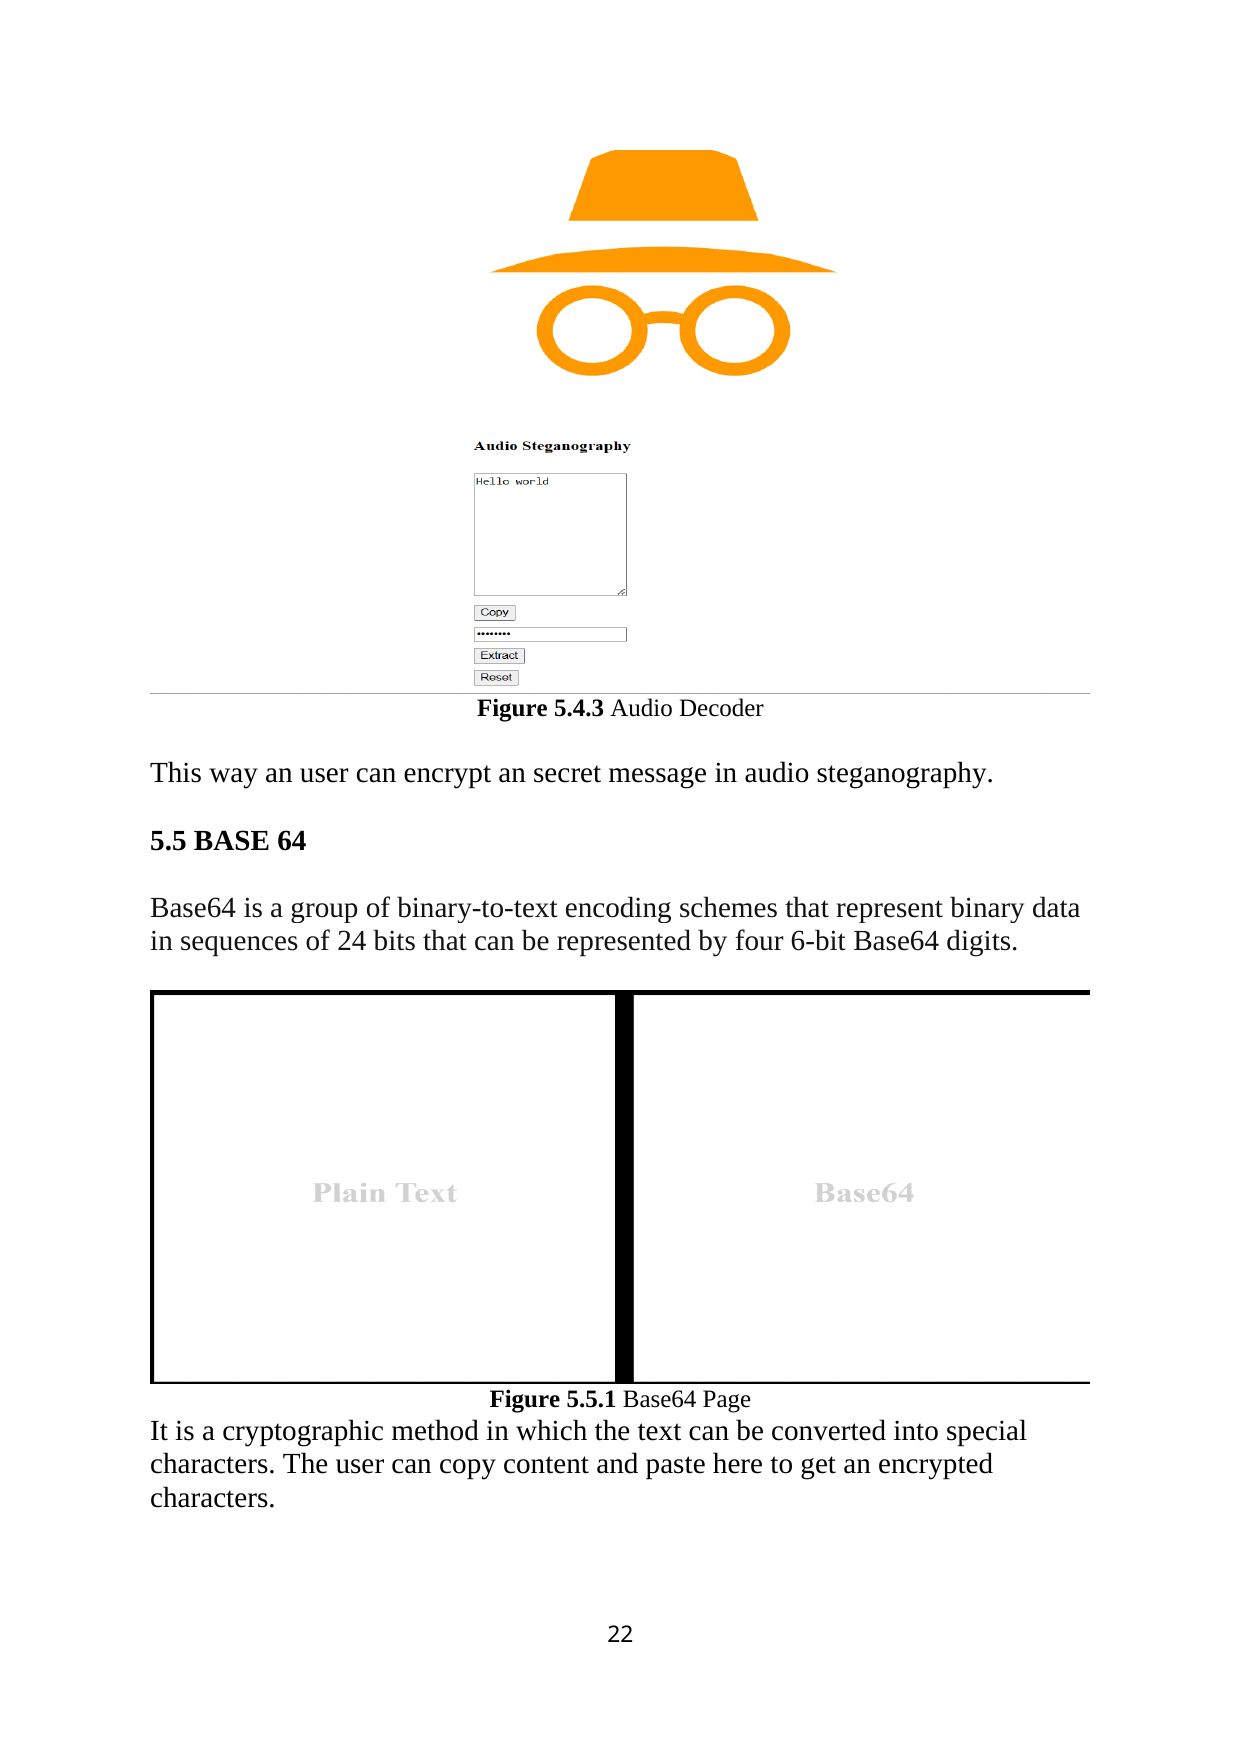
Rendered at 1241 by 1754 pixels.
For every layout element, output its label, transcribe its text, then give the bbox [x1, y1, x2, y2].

text It is a cryptographic method in which the text can be converted into special characters. The user can copy content and paste here to get an encrypted characters. [150, 1413, 1090, 1513]
text 5.5 BASE 64 [150, 823, 1090, 856]
text Figure 5.5.1 Base64 Page [150, 1384, 1090, 1413]
text Figure 5.4.3 Audio Decoder [150, 694, 1090, 722]
text This way an user can encrypt an secret message in audio steganography. [150, 756, 1090, 789]
picture [150, 150, 1091, 694]
picture [150, 990, 1090, 1384]
